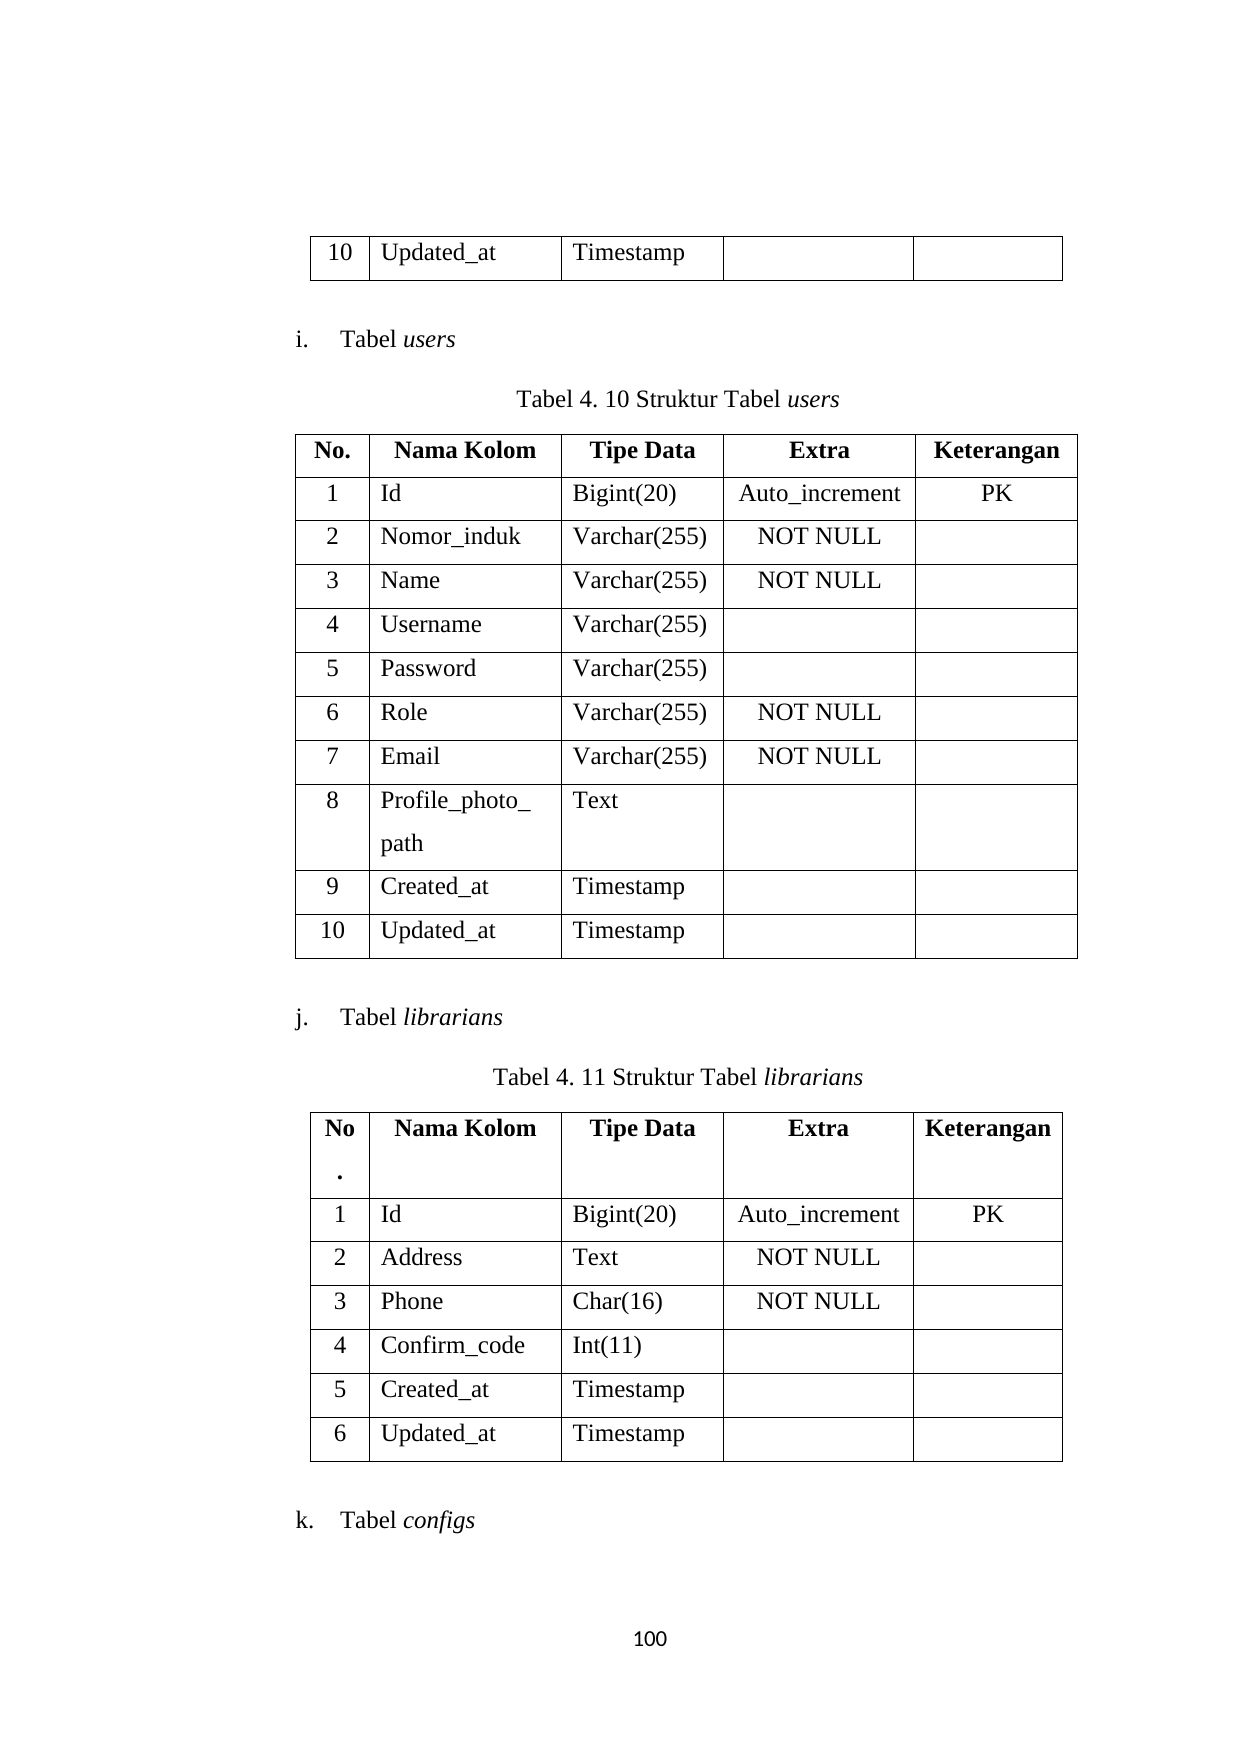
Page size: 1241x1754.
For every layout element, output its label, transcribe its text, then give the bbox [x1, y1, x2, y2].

table_cell [916, 741, 1077, 784]
table_header Tipe Data [562, 1113, 723, 1198]
table_cell Username [370, 609, 561, 652]
table_cell Created_at [370, 1374, 561, 1417]
table_cell [724, 237, 913, 280]
table_cell Varchar(255) [562, 741, 723, 784]
table_cell NOT NULL [724, 697, 915, 740]
table_cell Timestamp [562, 915, 723, 958]
table_cell 6 [311, 1418, 369, 1461]
table_cell 6 [296, 697, 369, 740]
table_cell [916, 521, 1077, 564]
table_cell 1 [311, 1199, 369, 1241]
table_cell Id [370, 478, 561, 520]
table_cell Timestamp [562, 1374, 723, 1417]
table_header Nama Kolom [370, 435, 561, 477]
table_cell [914, 237, 1062, 280]
table_header Extra [724, 435, 915, 477]
table_cell [914, 1330, 1062, 1373]
table_cell Text [562, 1242, 723, 1285]
table_cell 5 [296, 653, 369, 696]
table_cell 4 [296, 609, 369, 652]
table_cell [914, 1374, 1062, 1417]
table_cell Address [370, 1242, 561, 1285]
table_cell [914, 1418, 1062, 1461]
table_cell NOT NULL [724, 1242, 913, 1285]
table_cell [916, 697, 1077, 740]
table_cell 1 [296, 478, 369, 520]
table_cell Email [370, 741, 561, 784]
table_cell NOT NULL [724, 565, 915, 608]
table_cell 4 [311, 1330, 369, 1373]
table_cell Text [562, 785, 723, 870]
table_cell Phone [370, 1286, 561, 1329]
table_cell Updated_at [370, 1418, 561, 1461]
table_cell Nomor_induk [370, 521, 561, 564]
table_header Keterangan [916, 435, 1077, 477]
table_cell Varchar(255) [562, 653, 723, 696]
table_cell 3 [296, 565, 369, 608]
table_cell PK [916, 478, 1077, 520]
table_cell PK [914, 1199, 1062, 1241]
table_cell [724, 785, 915, 870]
table_cell [724, 871, 915, 914]
list Tabel librarians [295, 1002, 1063, 1031]
table_cell 2 [311, 1242, 369, 1285]
table_cell 10 [296, 915, 369, 958]
table_header No. [296, 435, 369, 477]
table_cell [724, 1418, 913, 1461]
table_cell Updated_at [370, 237, 561, 280]
table_cell [916, 785, 1077, 870]
table_cell 8 [296, 785, 369, 870]
table_cell NOT NULL [724, 521, 915, 564]
table_cell Timestamp [562, 871, 723, 914]
list Tabel configs [295, 1505, 1063, 1534]
table_cell NOT NULL [724, 1286, 913, 1329]
table_cell Created_at [370, 871, 561, 914]
table_cell [724, 1330, 913, 1373]
table_cell Timestamp [562, 237, 723, 280]
table_cell Int(11) [562, 1330, 723, 1373]
table_cell Role [370, 697, 561, 740]
table_cell [916, 871, 1077, 914]
table_cell Varchar(255) [562, 521, 723, 564]
table_header Tipe Data [562, 435, 723, 477]
table_cell Name [370, 565, 561, 608]
table_cell [724, 1374, 913, 1417]
table_header Nama Kolom [370, 1113, 561, 1198]
table_header Extra [724, 1113, 913, 1198]
table_cell Varchar(255) [562, 697, 723, 740]
table_cell 5 [311, 1374, 369, 1417]
table_cell [914, 1286, 1062, 1329]
table_cell 7 [296, 741, 369, 784]
table_cell Updated_at [370, 915, 561, 958]
table_header No. [311, 1113, 369, 1198]
table_cell [916, 565, 1077, 608]
table_cell Auto_increment [724, 1199, 913, 1241]
table_cell [724, 609, 915, 652]
table_cell 3 [311, 1286, 369, 1329]
table_cell [914, 1242, 1062, 1285]
table_cell NOT NULL [724, 741, 915, 784]
table_cell Timestamp [562, 1418, 723, 1461]
table_cell 2 [296, 521, 369, 564]
table_cell Auto_increment [724, 478, 915, 520]
table_cell 9 [296, 871, 369, 914]
table_cell Char(16) [562, 1286, 723, 1329]
table_cell Bigint(20) [562, 1199, 723, 1241]
table_cell [916, 609, 1077, 652]
table_cell Confirm_code [370, 1330, 561, 1373]
list Tabel users [295, 324, 1063, 353]
table_cell Password [370, 653, 561, 696]
table_cell Bigint(20) [562, 478, 723, 520]
table_cell 10 [311, 237, 369, 280]
table_cell [916, 653, 1077, 696]
text Tabel 4. 10 Struktur Tabel users [295, 384, 1063, 413]
table_header Keterangan [914, 1113, 1062, 1198]
table_cell Profile_photo_ path [370, 785, 561, 870]
table_cell Varchar(255) [562, 565, 723, 608]
table_cell Varchar(255) [562, 609, 723, 652]
table_cell [916, 915, 1077, 958]
table_cell [724, 915, 915, 958]
text Tabel 4. 11 Struktur Tabel librarians [295, 1062, 1063, 1091]
table_cell Id [370, 1199, 561, 1241]
table_cell [724, 653, 915, 696]
